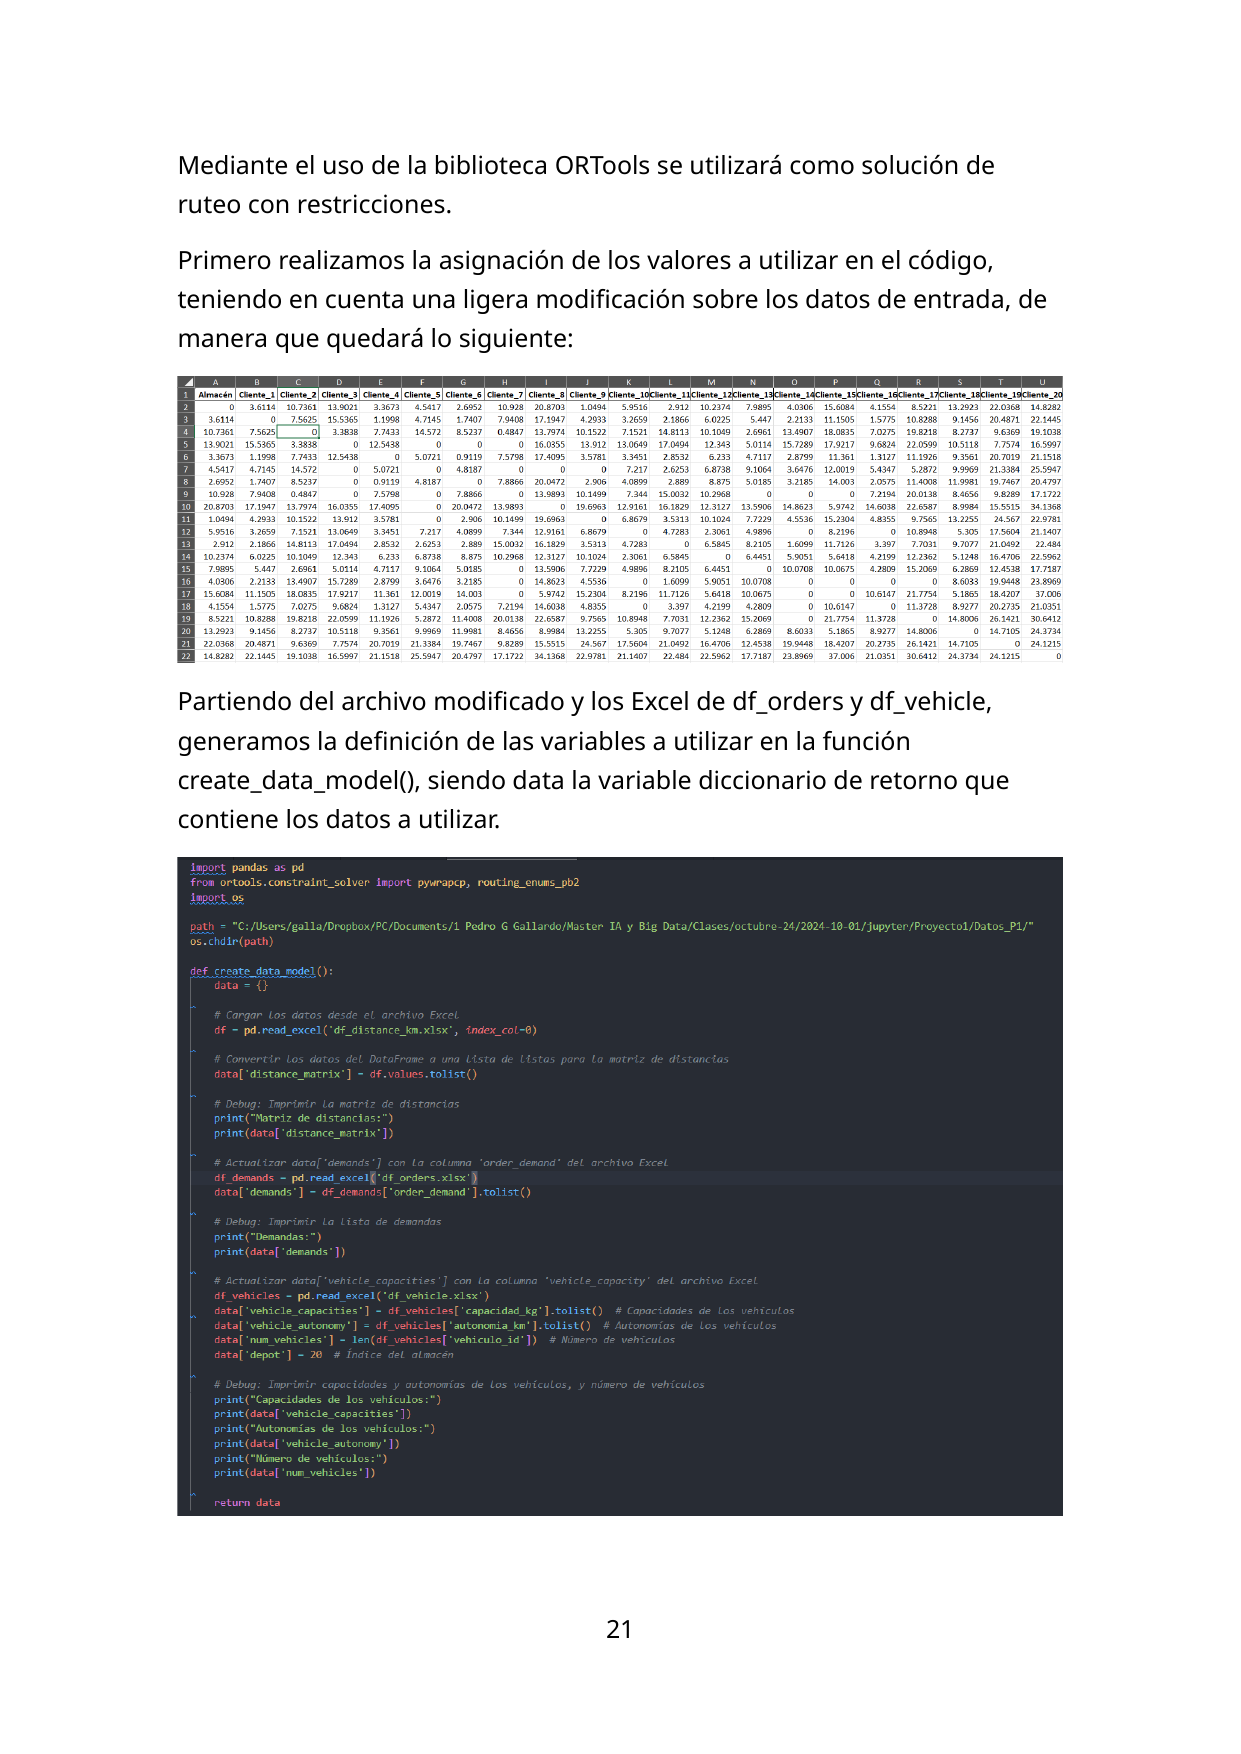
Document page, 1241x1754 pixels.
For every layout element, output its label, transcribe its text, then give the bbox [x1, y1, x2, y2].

picture [177, 857, 1063, 1516]
picture [177, 376, 1063, 663]
text Partiendo del archivo modificado y los Excel de df_orders y df_vehicle, generamos la definición de las variables a utilizar en la función create_data_model(), siendo data la variable diccionario de retorno que contiene los datos a utilizar. [177, 684, 1063, 836]
text Primero realizamos la asignación de los valores a utilizar en el código, teniendo en cuenta una ligera modificación sobre los datos de entrada, de manera que quedará lo siguiente: [177, 243, 1063, 355]
text Mediante el uso de la biblioteca ORTools se utilizará como solución de ruteo con restricciones. [177, 148, 1063, 221]
